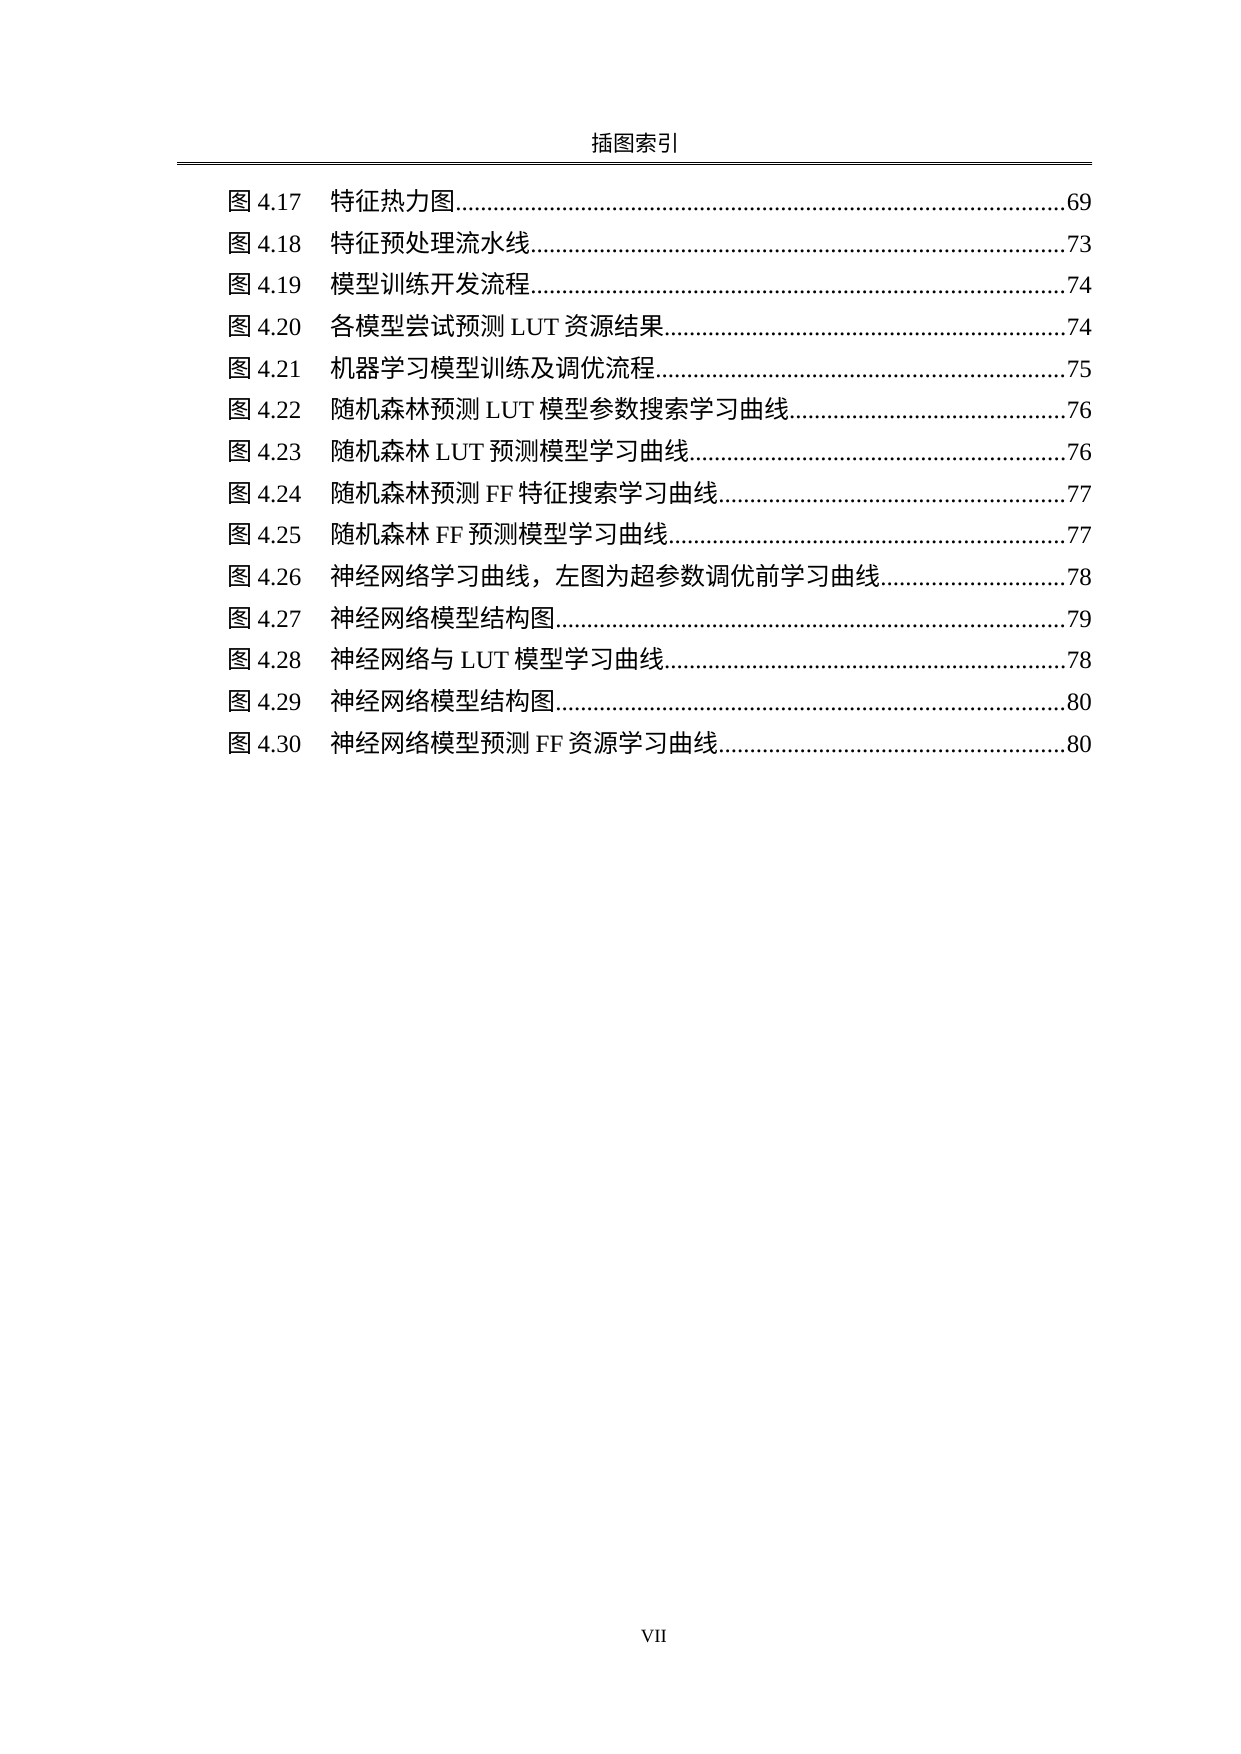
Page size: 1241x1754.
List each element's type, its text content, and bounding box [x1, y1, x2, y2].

text 图4.25 随机森林FF预测模型学习曲线 77 [227, 511, 1092, 552]
text 图4.17 特征热力图 69 [227, 177, 1092, 219]
text 图4.29 神经网络模型结构图 80 [227, 677, 1092, 719]
text 图4.28 神经网络与LUT模型学习曲线 78 [227, 636, 1092, 677]
text 图4.24 随机森林预测FF特征搜索学习曲线 77 [227, 469, 1092, 511]
text 图4.30 神经网络模型预测FF资源学习曲线 80 [227, 719, 1092, 761]
text 图4.22 随机森林预测LUT模型参数搜索学习曲线 76 [227, 386, 1092, 427]
text 图4.23 随机森林LUT预测模型学习曲线 76 [227, 427, 1092, 469]
text 图4.18 特征预处理流水线 73 [227, 219, 1092, 261]
text 图4.27 神经网络模型结构图 79 [227, 594, 1092, 636]
text 图4.21 机器学习模型训练及调优流程 75 [227, 344, 1092, 386]
text 图4.19 模型训练开发流程 74 [227, 261, 1092, 302]
text 图4.20 各模型尝试预测LUT资源结果 74 [227, 302, 1092, 344]
text 图4.26 神经网络学习曲线，左图为超参数调优前学习曲线 78 [227, 552, 1092, 594]
